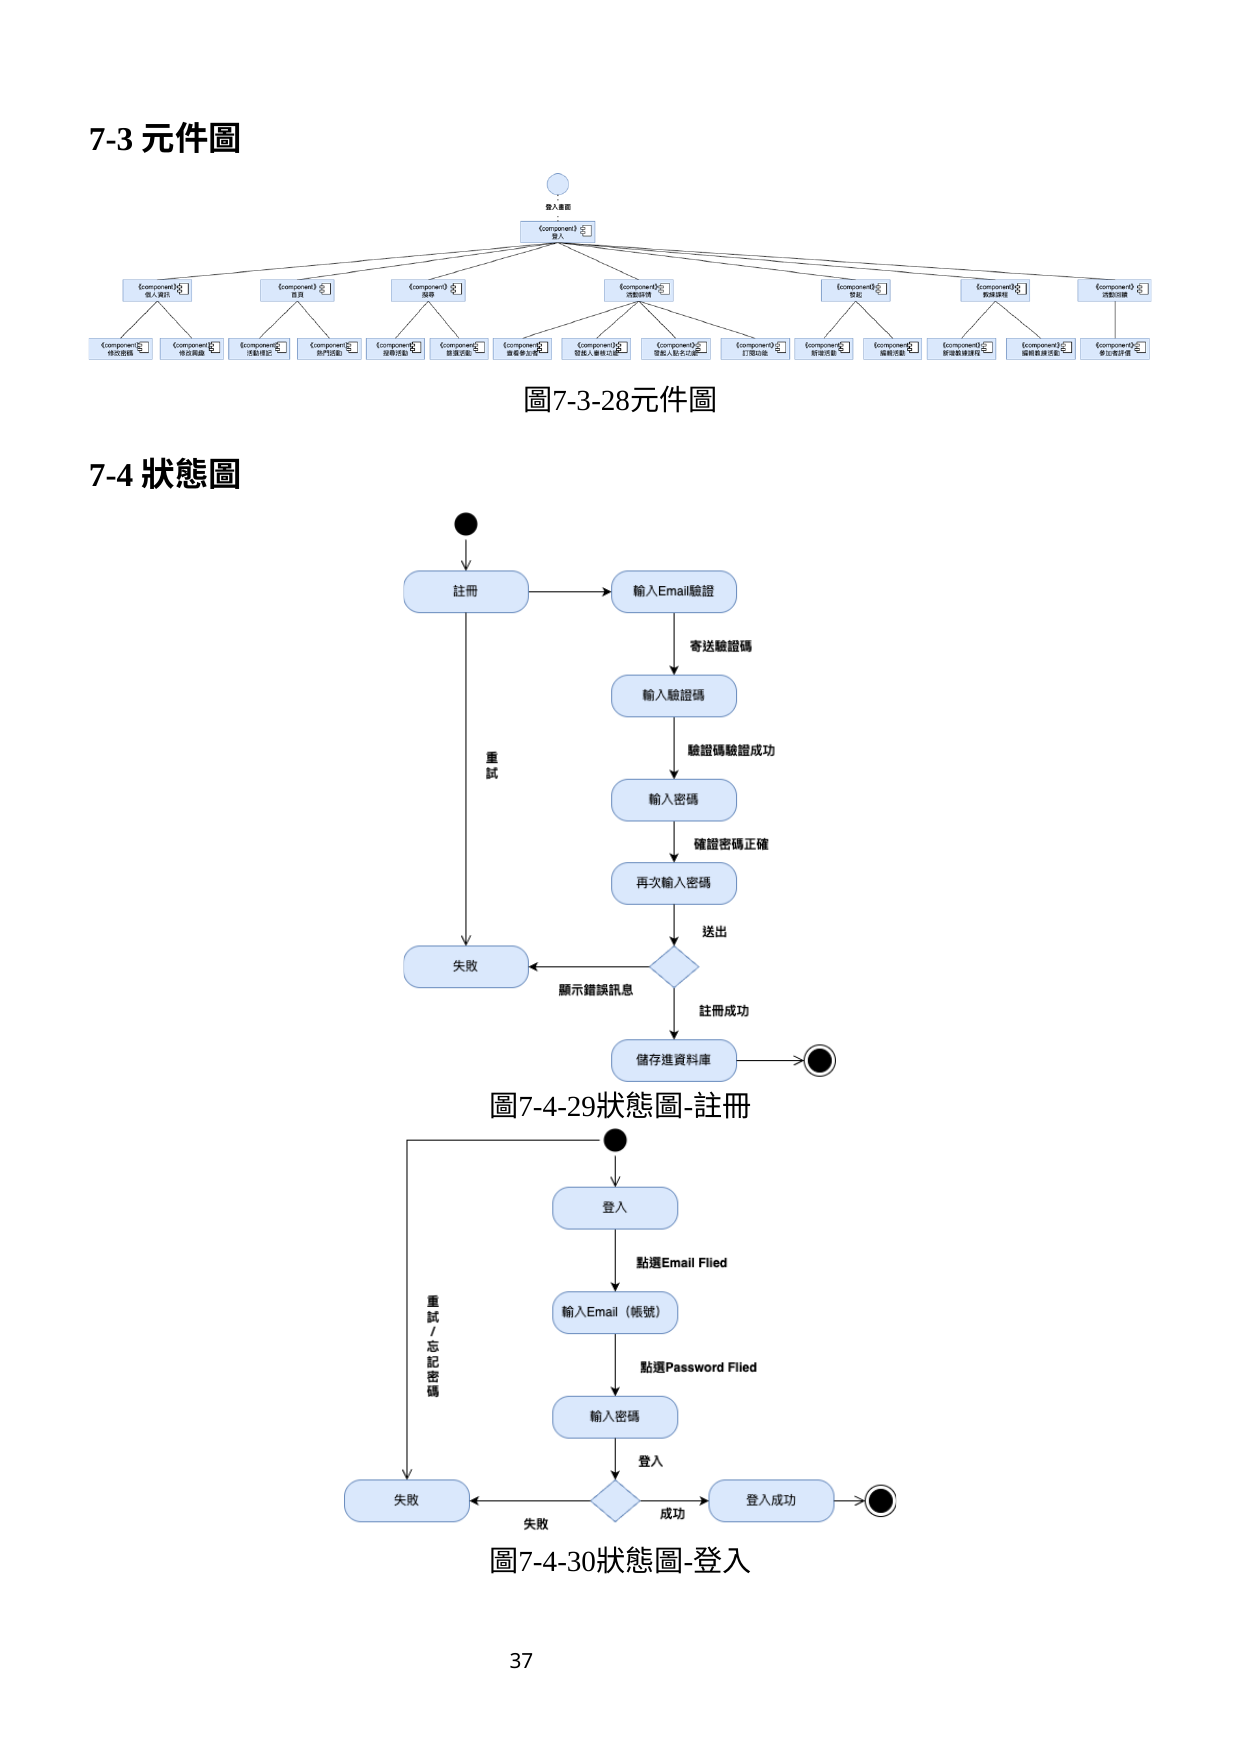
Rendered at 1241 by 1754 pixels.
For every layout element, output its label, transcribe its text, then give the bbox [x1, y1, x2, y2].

picture [403, 509, 837, 1083]
subtitle 元件圖 [89, 99, 1152, 173]
picture [88, 173, 1152, 360]
picture [344, 1125, 897, 1538]
subtitle 狀態圖 [89, 435, 1152, 510]
